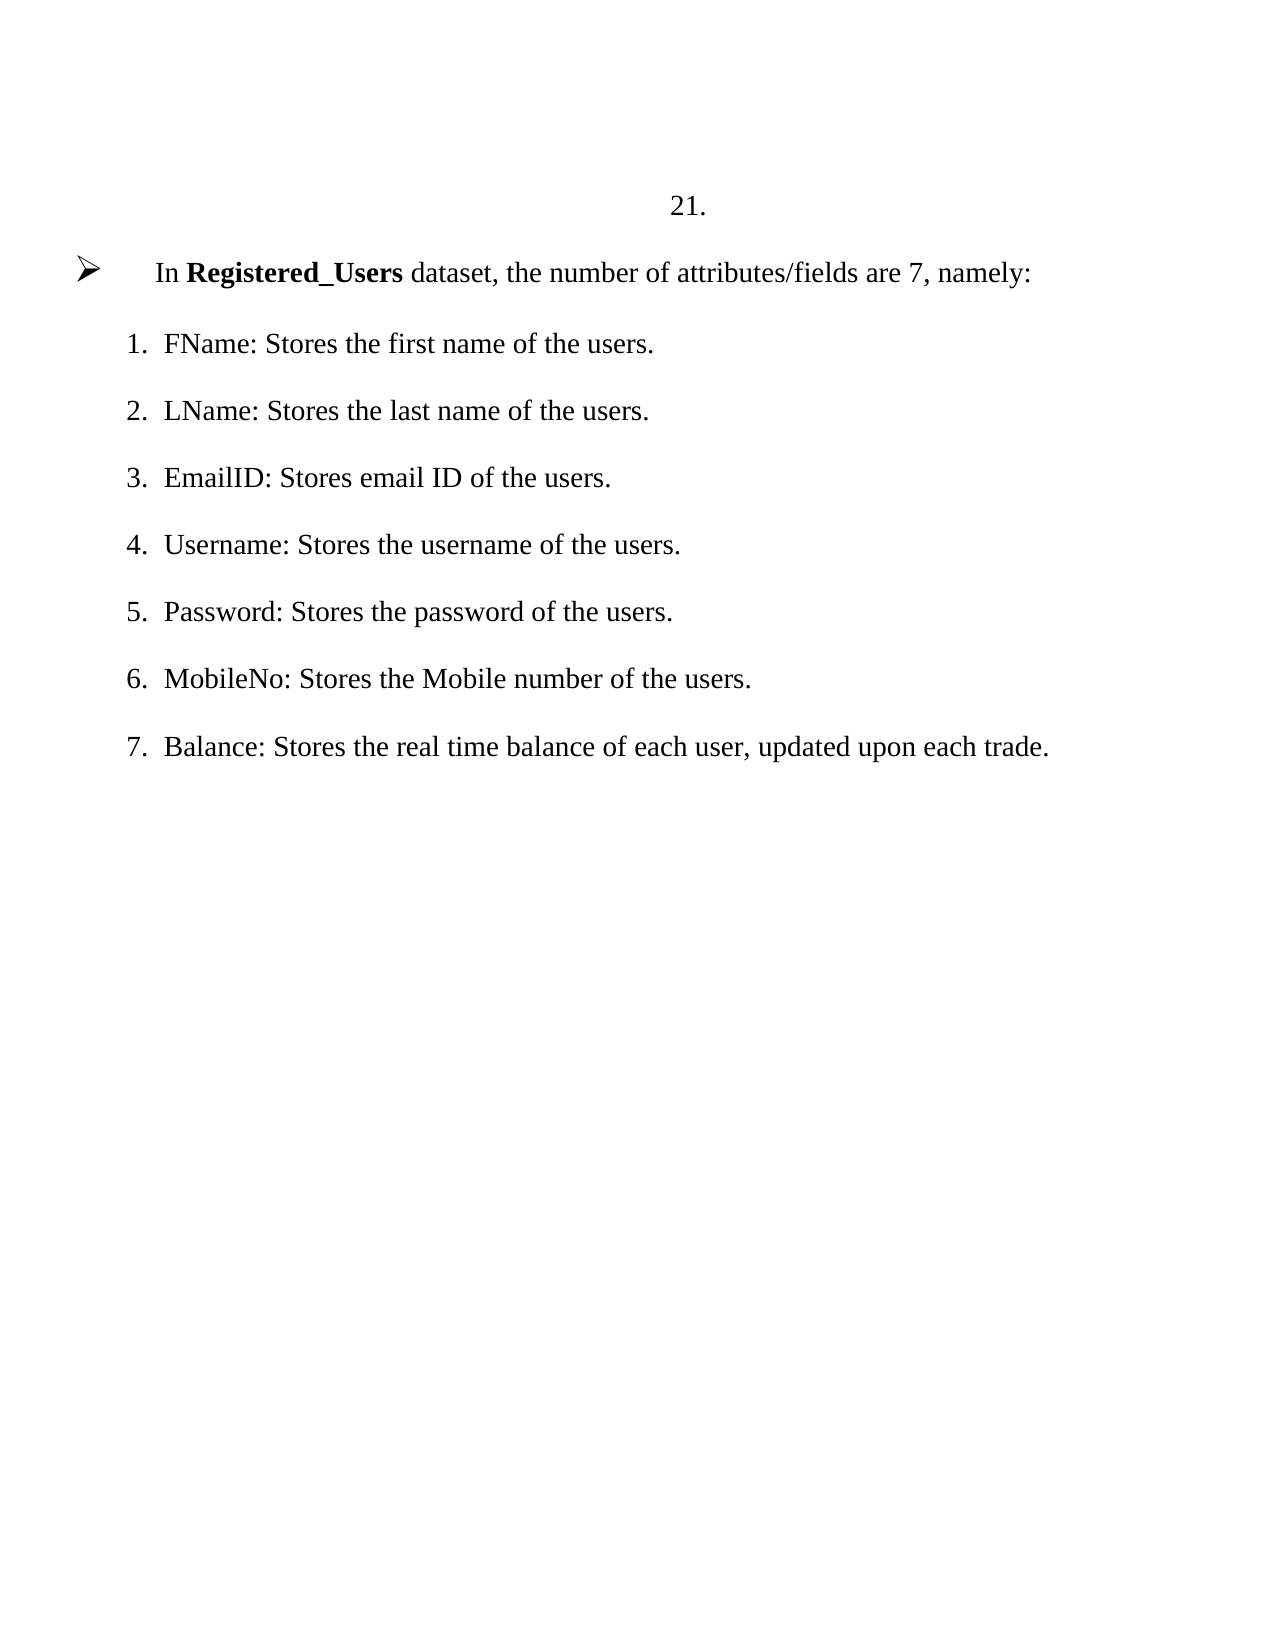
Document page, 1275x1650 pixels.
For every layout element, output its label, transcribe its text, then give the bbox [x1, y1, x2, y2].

list LName: Stores the last name of the users. [126, 393, 1196, 427]
list Balance: Stores the real time balance of each user, updated upon each trade. [126, 729, 1196, 762]
list In Registered_Users dataset, the number of attributes/fields are 7, namely: [74, 256, 1196, 291]
list FName: Stores the first name of the users. [126, 326, 1196, 360]
list Username: Stores the username of the users. [126, 527, 1196, 561]
text 21. [89, 188, 1196, 222]
list Password: Stores the password of the users. [126, 594, 1196, 628]
list MobileNo: Stores the Mobile number of the users. [126, 662, 1196, 695]
list EmailID: Stores email ID of the users. [126, 460, 1196, 494]
